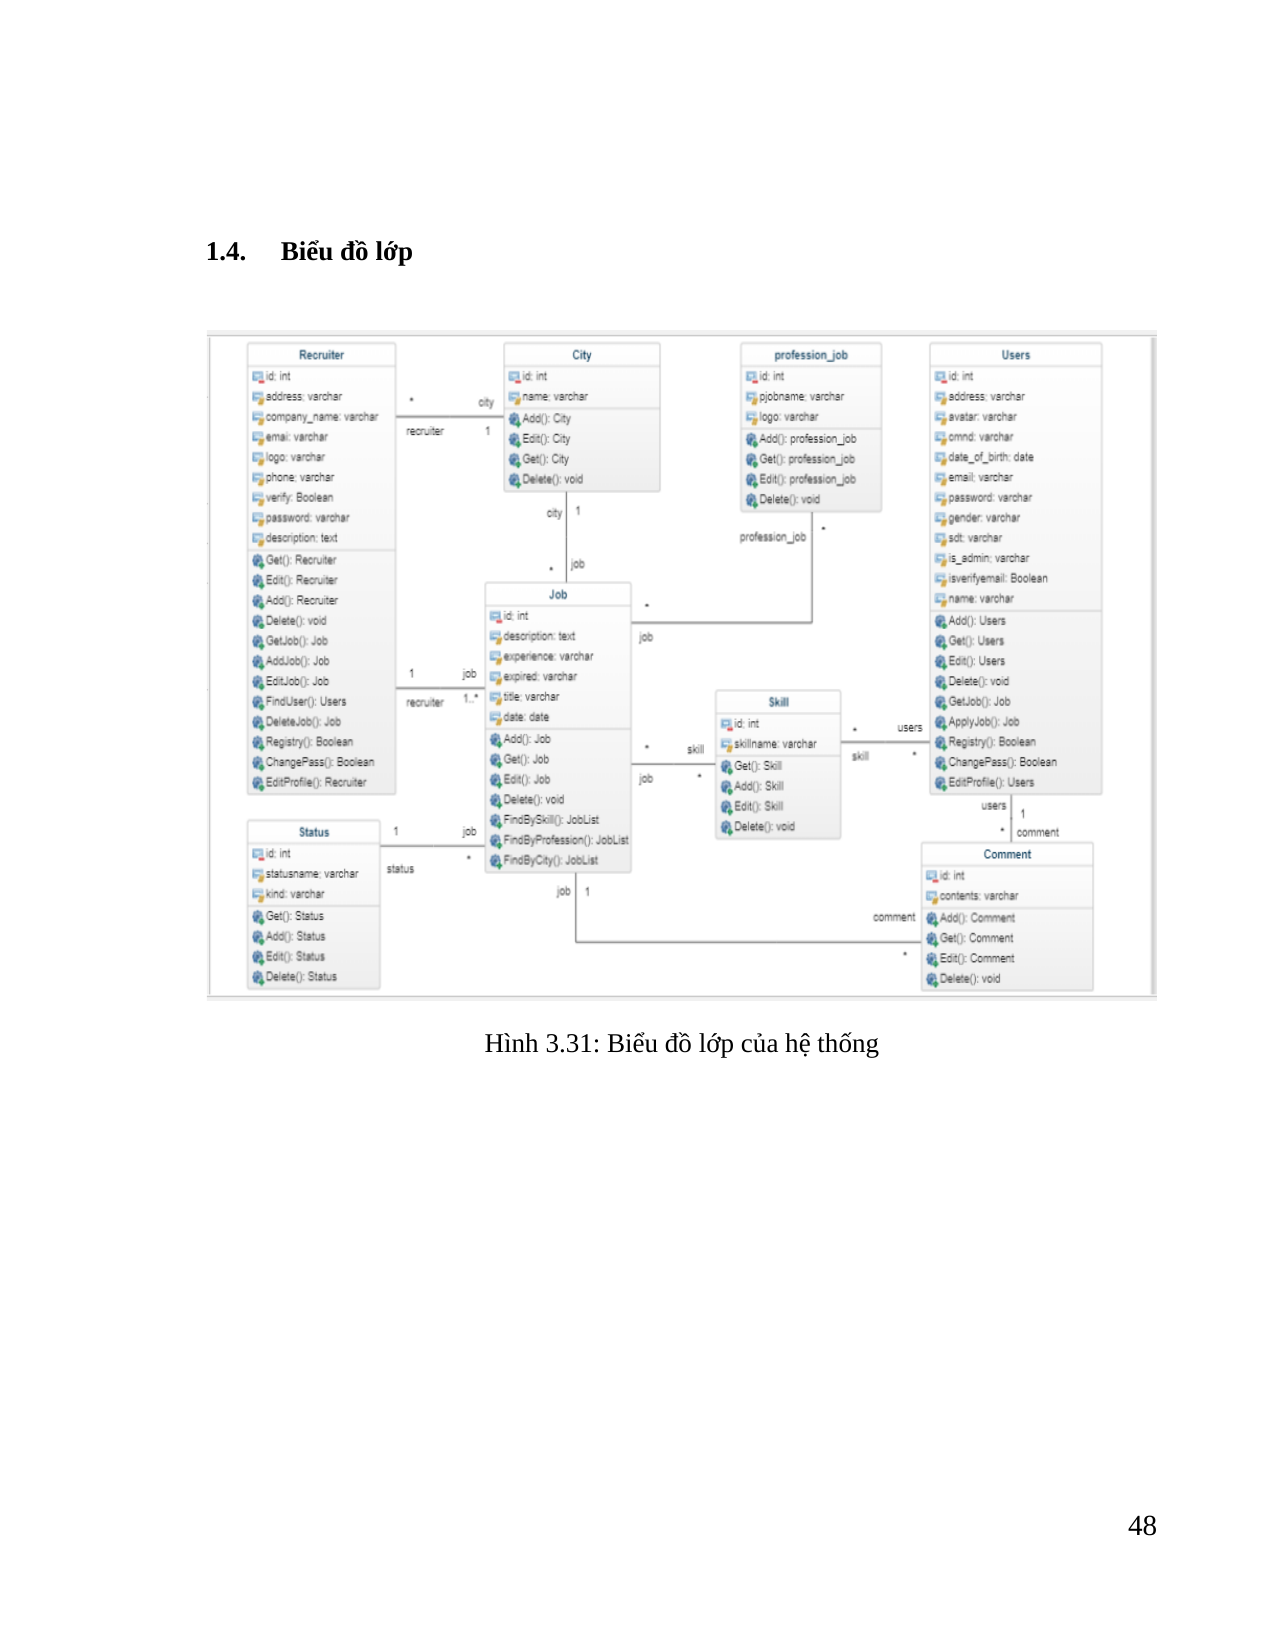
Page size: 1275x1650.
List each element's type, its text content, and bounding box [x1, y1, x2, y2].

picture [206, 330, 1157, 1001]
subtitle Biểu đồ lớp [206, 235, 1157, 266]
